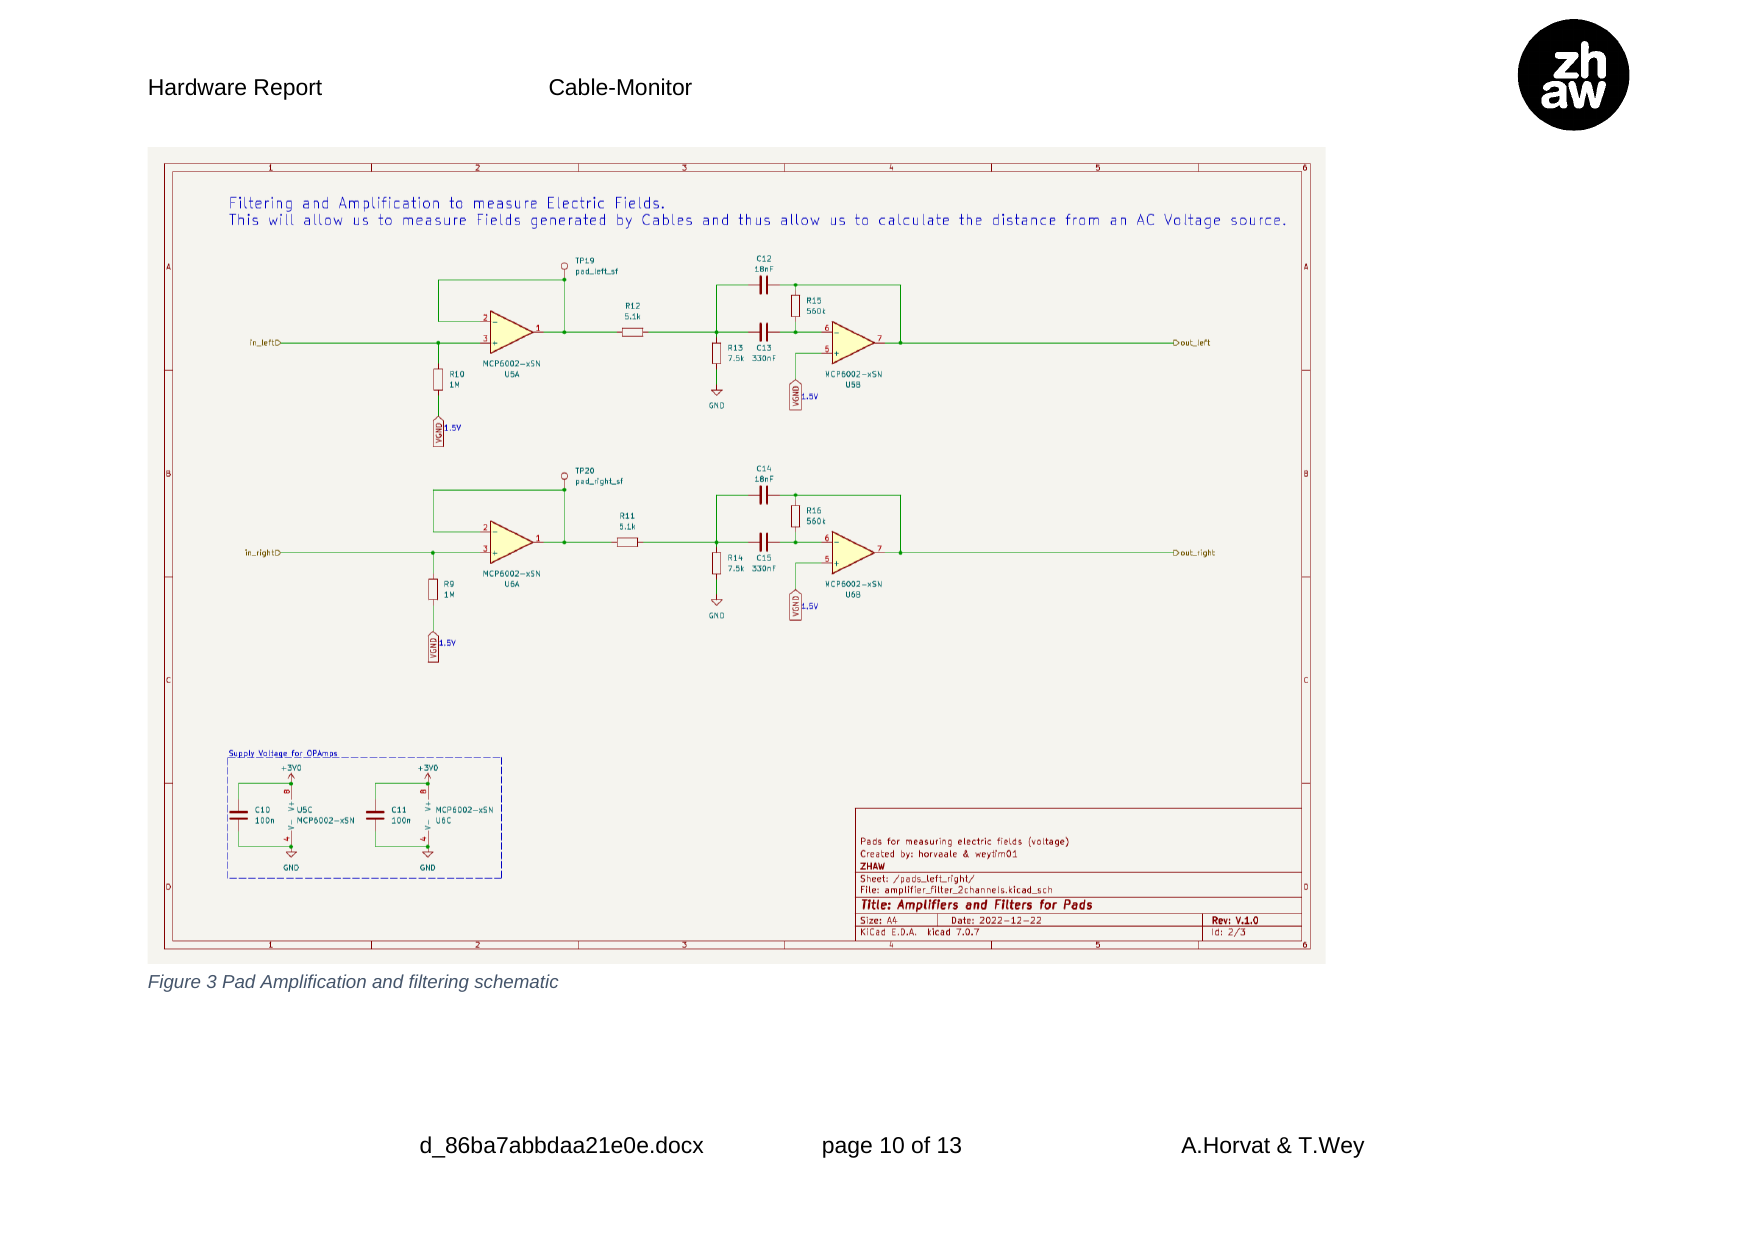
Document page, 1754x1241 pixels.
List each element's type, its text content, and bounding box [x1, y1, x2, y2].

picture [147, 147, 1326, 964]
text Figure 3 Pad Amplification and filtering schematic [148, 971, 1636, 992]
